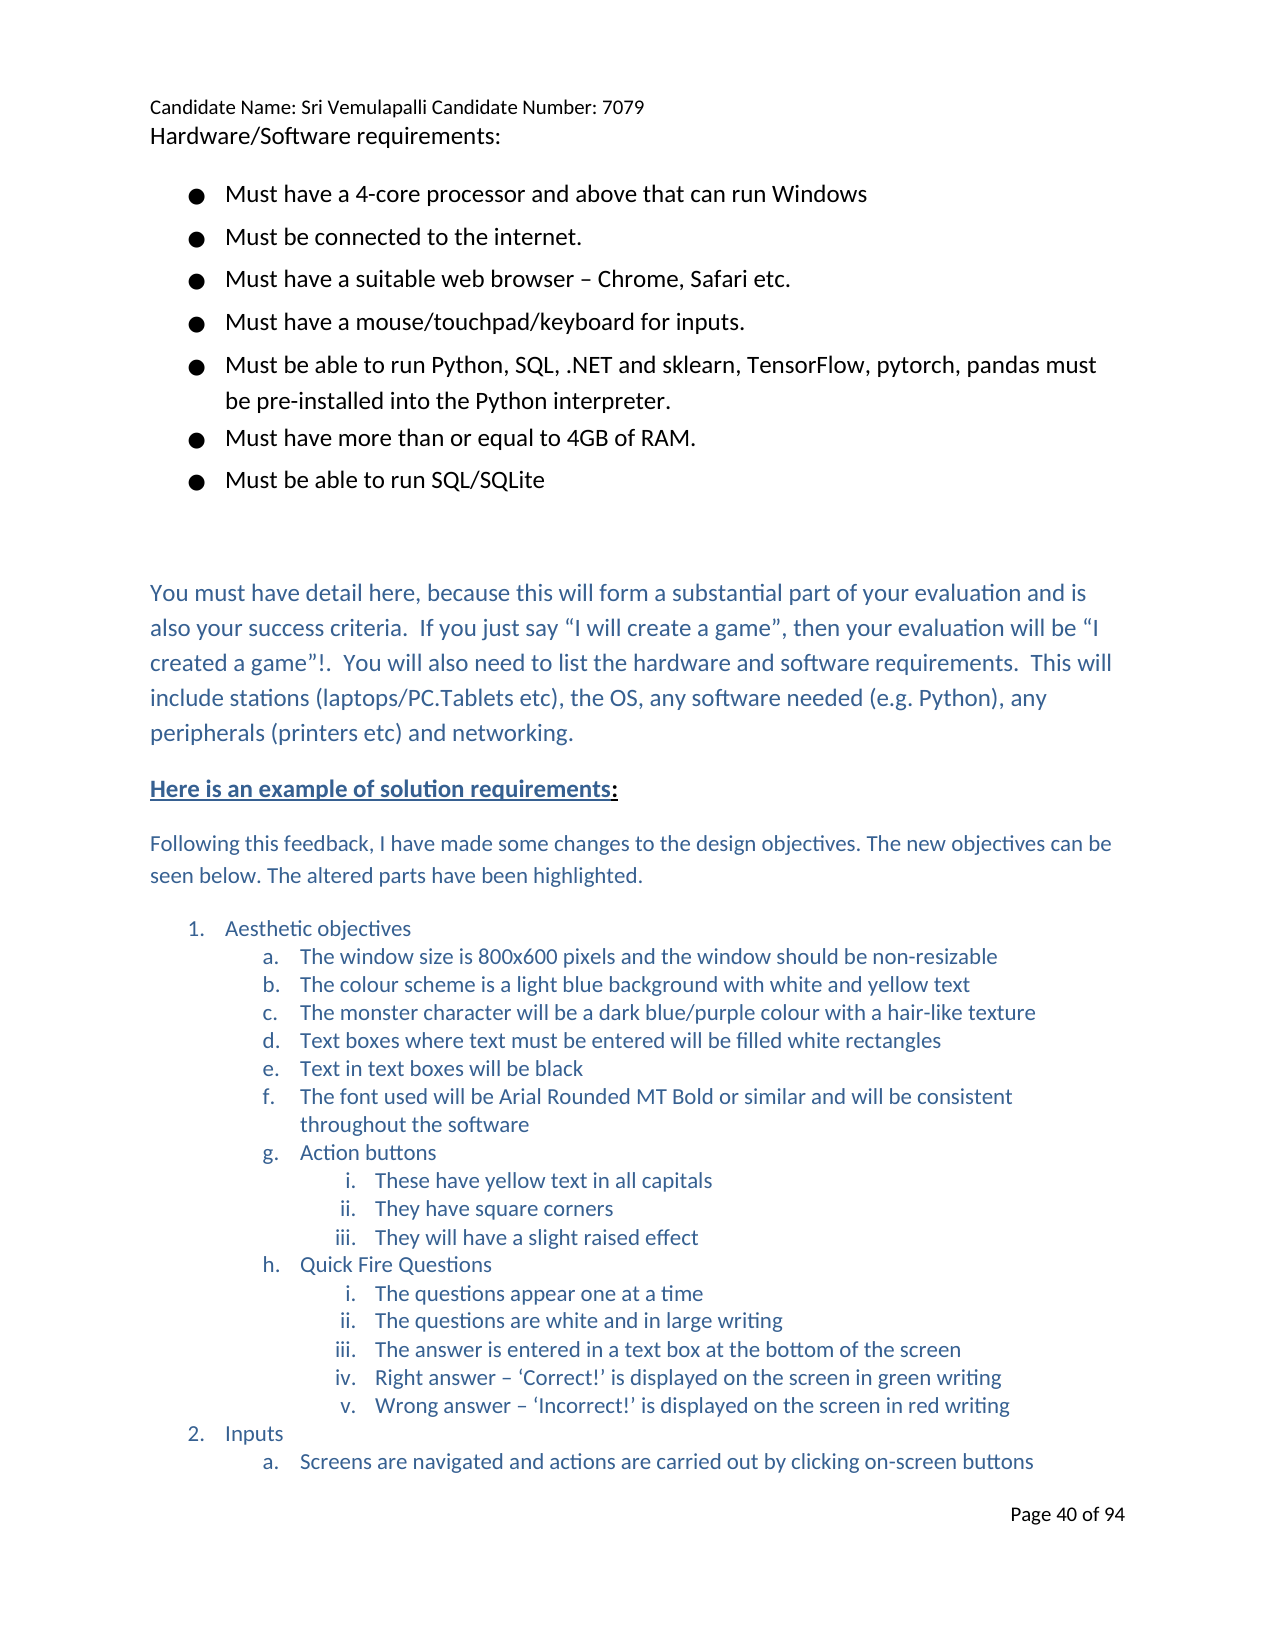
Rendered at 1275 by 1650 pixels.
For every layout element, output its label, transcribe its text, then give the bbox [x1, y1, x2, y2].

list Text boxes where text must be entered will be filled white rectangles [262, 1026, 1125, 1054]
list The window size is 800x600 pixels and the window should be non-resizable [262, 942, 1125, 970]
list Aesthetic objectives [187, 914, 1125, 942]
text Here is an example of solution requirements: [150, 773, 1125, 804]
text Hardware/Software requirements: [150, 120, 1125, 151]
list Must be able to run SQL/SQLite [187, 458, 1125, 501]
list Must have a 4-core processor and above that can run Windows [187, 171, 1125, 214]
list The answer is entered in a text box at the bottom of the screen [356, 1335, 1125, 1363]
list Must have a mouse/touchpad/keyboard for inputs. [187, 299, 1125, 342]
list The colour scheme is a light blue background with white and yellow text [262, 970, 1125, 998]
list The font used will be Arial Rounded MT Bold or similar and will be consistent throughout the software [262, 1082, 1125, 1138]
list The questions appear one at a time [356, 1279, 1125, 1307]
text You must have detail here, because this will form a substantial part of your evaluation and is also your success criteria. If you just say “I will create a game”, then your evaluation will be “I created a game”!. You will also need to list the hardware and software requirements. This will include stations (laptops/PC.Tablets etc), the OS, any software needed (e.g. Python), any peripherals (printers etc) and networking. [150, 577, 1125, 748]
list Right answer – ‘Correct!’ is displayed on the screen in green writing [356, 1363, 1125, 1391]
list These have yellow text in all capitals [356, 1167, 1125, 1194]
list Must have more than or equal to 4GB of RAM. [187, 415, 1125, 458]
list Wrong answer – ‘Incorrect!’ is displayed on the screen in red writing [356, 1391, 1125, 1419]
list The questions are white and in large writing [356, 1307, 1125, 1335]
list Inputs [187, 1419, 1125, 1447]
list They have square corners [356, 1194, 1125, 1223]
list Must be able to run Python, SQL, .NET and sklearn, TensorFlow, pytorch, pandas must be pre-installed into the Python interpreter. [187, 342, 1125, 415]
list They will have a slight raised effect [356, 1223, 1125, 1251]
list Must have a suitable web browser – Chrome, Safari etc. [187, 257, 1125, 299]
list Text in text boxes will be black [262, 1054, 1125, 1082]
list Action buttons [262, 1138, 1125, 1167]
list Screens are navigated and actions are carried out by clicking on-screen buttons [262, 1447, 1125, 1475]
list Must be connected to the internet. [187, 214, 1125, 257]
list The monster character will be a dark blue/purple colour with a hair-like texture [262, 998, 1125, 1026]
list Quick Fire Questions [262, 1251, 1125, 1279]
text Following this feedback, I have made some changes to the design objectives. The new objectives can be seen below. The altered parts have been highlighted. [150, 829, 1125, 889]
